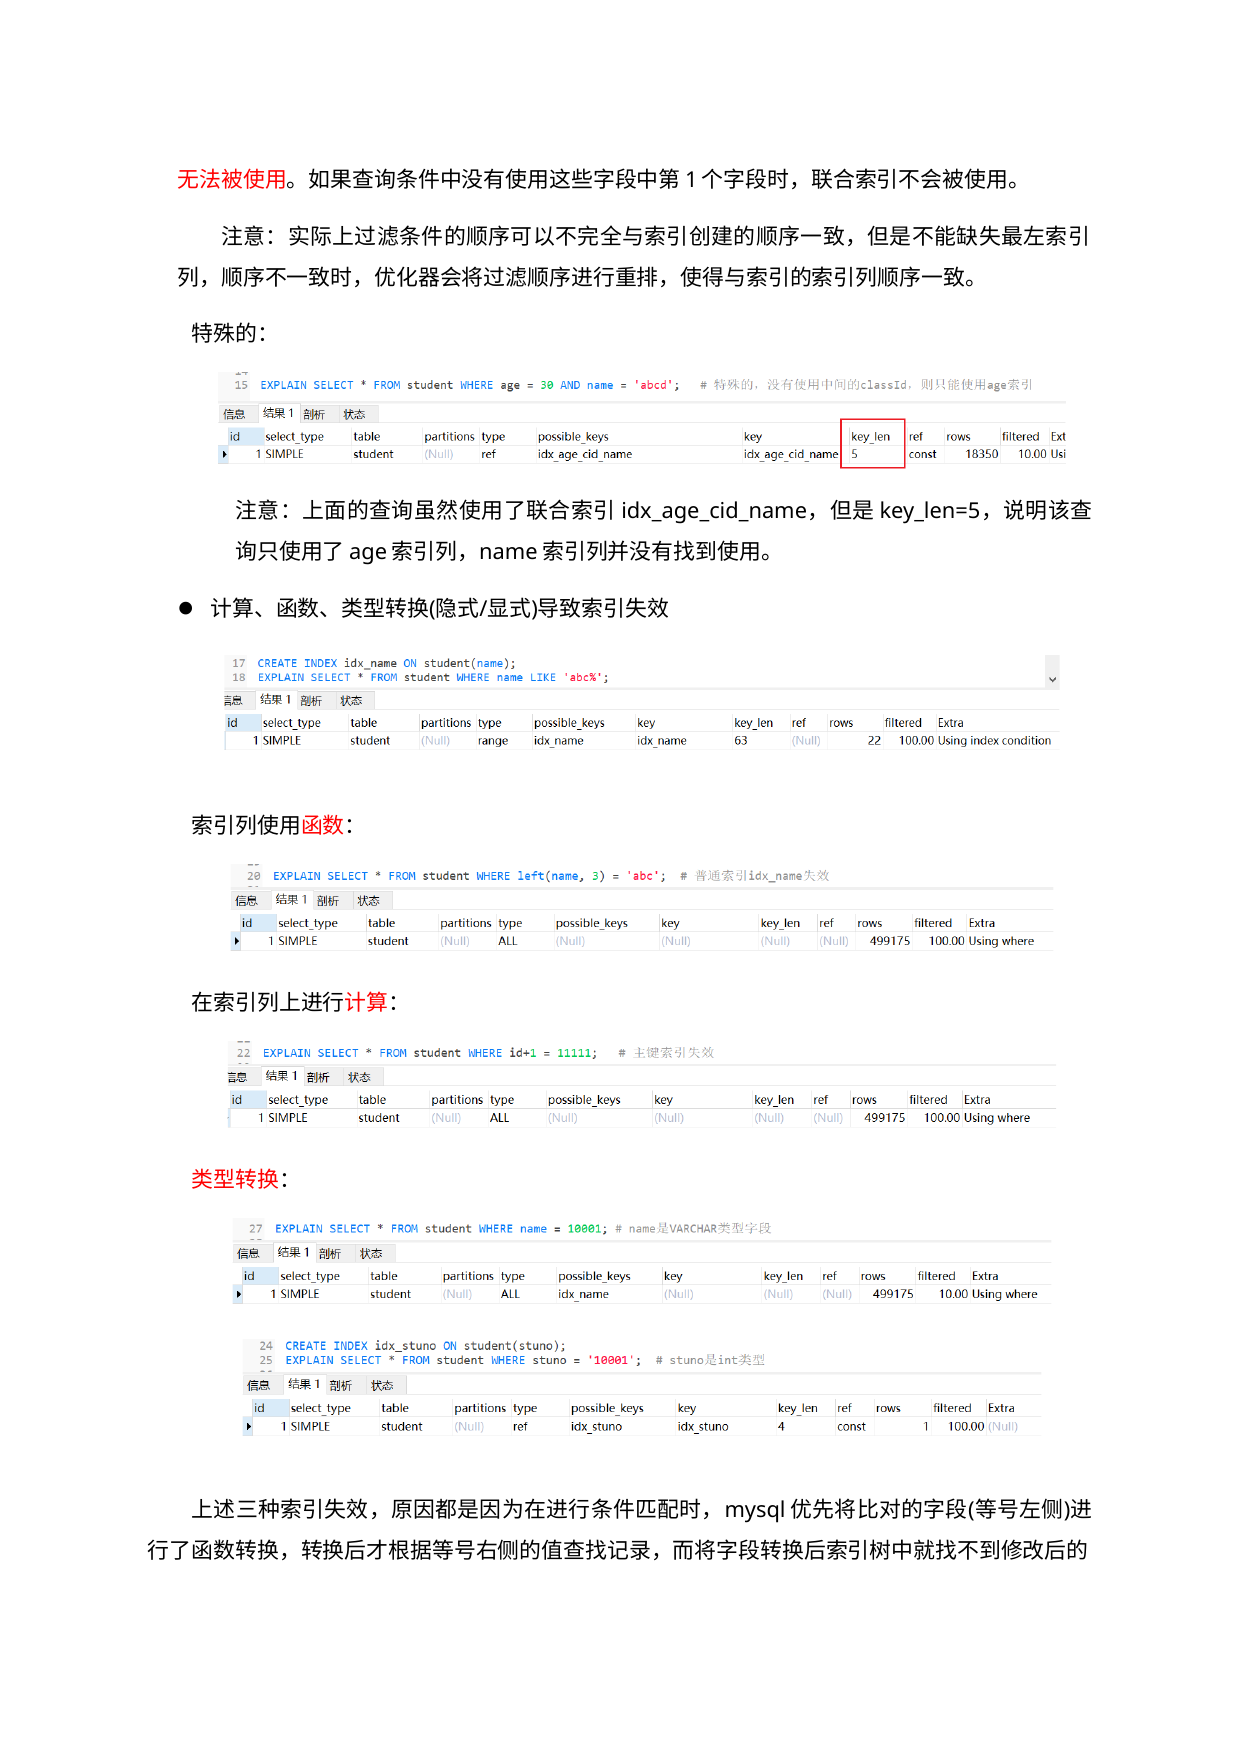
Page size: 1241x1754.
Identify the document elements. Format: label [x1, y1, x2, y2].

picture [218, 372, 1066, 469]
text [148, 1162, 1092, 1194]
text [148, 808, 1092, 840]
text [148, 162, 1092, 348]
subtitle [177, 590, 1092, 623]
picture [230, 864, 1054, 956]
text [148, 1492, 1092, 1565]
picture [232, 1218, 1052, 1308]
picture [242, 1339, 1042, 1441]
picture [224, 655, 1060, 754]
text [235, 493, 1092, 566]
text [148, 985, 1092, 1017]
picture [227, 1041, 1057, 1131]
